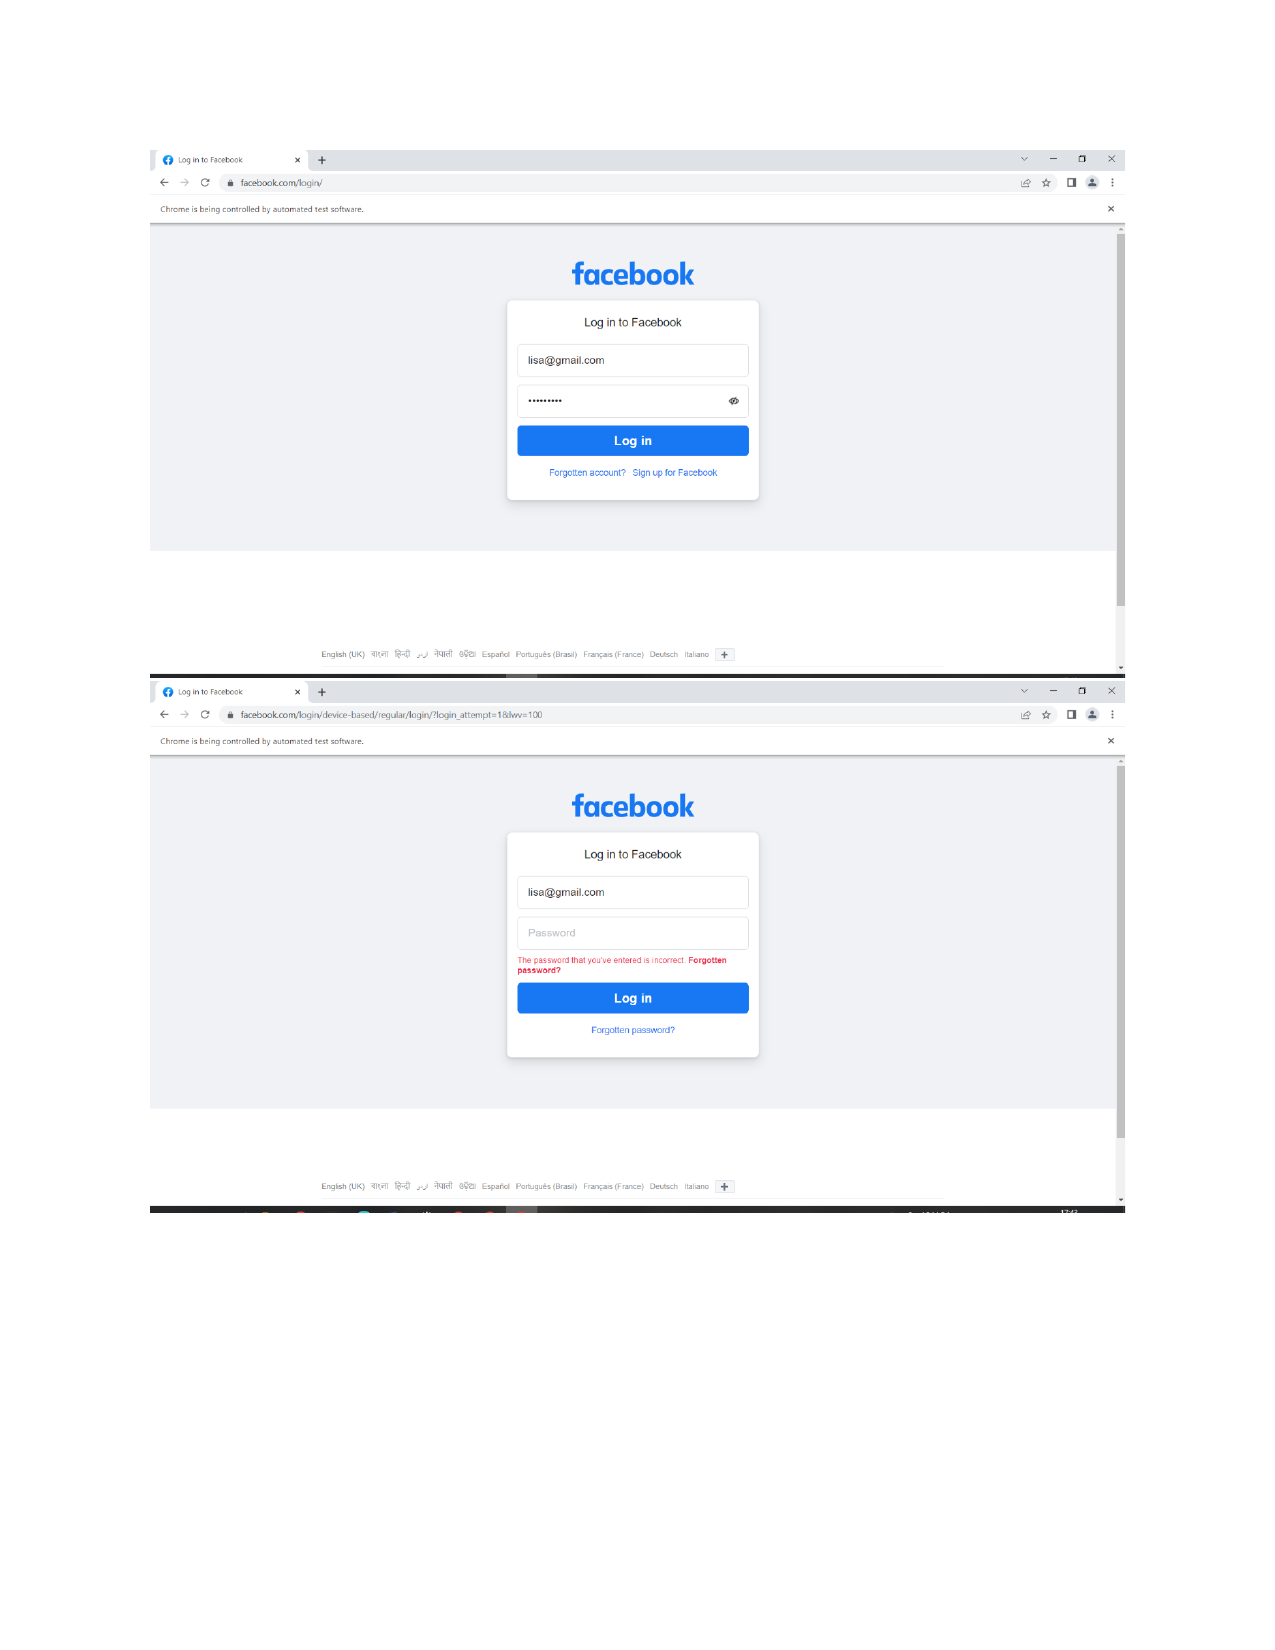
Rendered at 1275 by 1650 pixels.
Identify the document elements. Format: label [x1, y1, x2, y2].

picture [150, 681, 1125, 1213]
picture [150, 150, 1125, 678]
